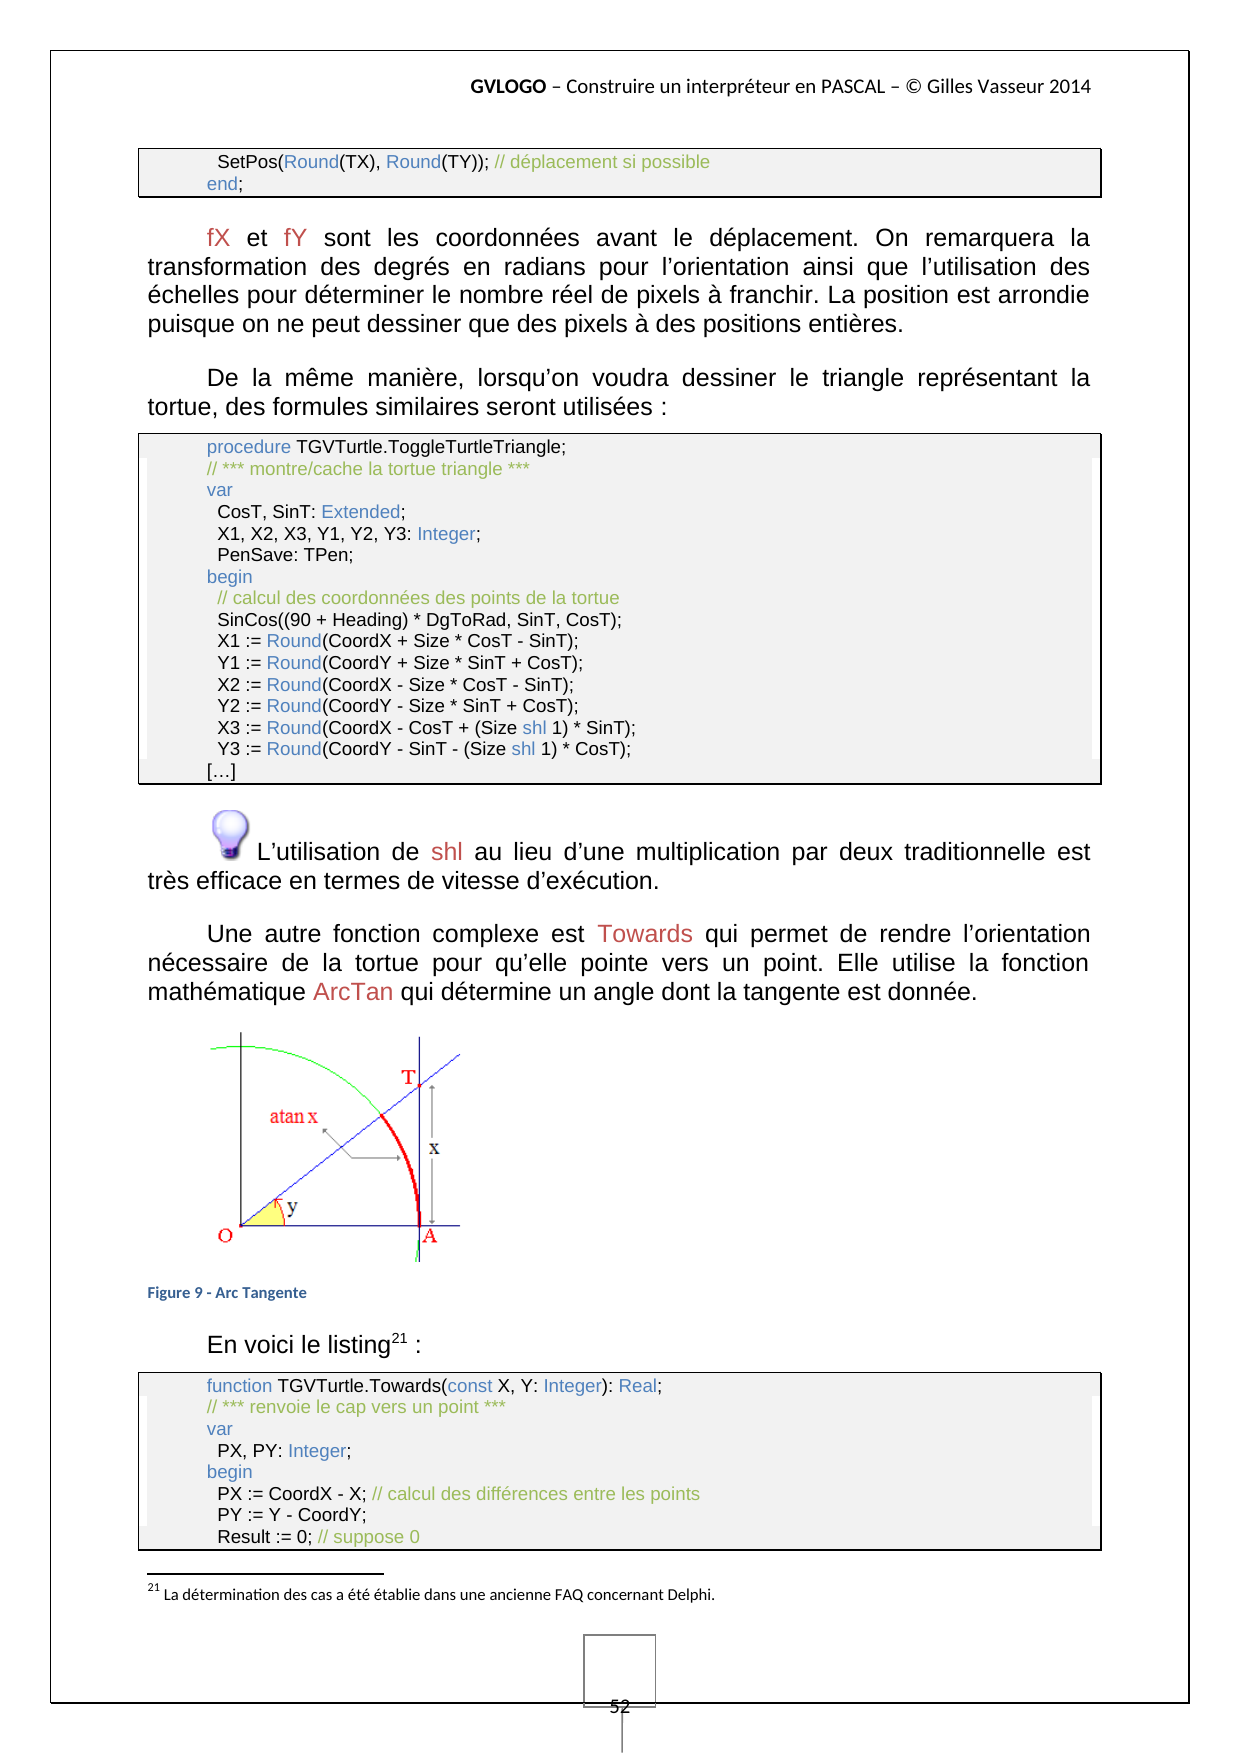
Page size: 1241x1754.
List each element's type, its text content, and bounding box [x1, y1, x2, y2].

text L’utilisation de shl au lieu d’une multiplication par deux traditionnelle est très efficace en termes de vitesse d’exécution. [147, 810, 1092, 894]
text X2 := Round(CoordX - Size * CosT - SinT); [147, 673, 1092, 695]
text begin [147, 566, 1092, 587]
text end; [139, 169, 1100, 196]
text // *** renvoie le cap vers un point *** [147, 1396, 1092, 1418]
text // *** montre/cache la tortue triangle *** [147, 458, 1092, 479]
text Result := 0; // suppose 0 [139, 1522, 1100, 1549]
text Figure 9 - Arc Tangente [147, 1282, 1092, 1302]
text begin [147, 1461, 1092, 1482]
text […] [139, 756, 1100, 783]
text Y1 := Round(CoordY + Size * SinT + CosT); [147, 652, 1092, 673]
text procedure TGVTurtle.ToggleTurtleTriangle; [139, 434, 1100, 458]
text var [147, 1418, 1092, 1439]
picture [206, 810, 257, 861]
text Y2 := Round(CoordY - Size * SinT + CosT); [147, 695, 1092, 716]
text En voici le listing : [147, 1330, 1092, 1359]
text function TGVTurtle.Towards(const X, Y: Integer): Real; [139, 1373, 1100, 1396]
text Une autre fonction complexe est Towards qui permet de rendre l’orientation nécessaire de la tortue pour qu’elle pointe vers un point. Elle utilise la fonction mathématique ArcTan qui détermine un angle dont la tangente est donnée. [147, 919, 1092, 1006]
text fX et fY sont les coordonnées avant le déplacement. On remarquera la transformation des degrés en radians pour l’orientation ainsi que l’utilisation des échelles pour déterminer le nombre réel de pixels à franchir. La position est arrondie puisque on ne peut dessiner que des pixels à des positions entières. [147, 223, 1092, 338]
text X3 := Round(CoordX - CosT + (Size shl 1) * SinT); [147, 716, 1092, 738]
text PX := CoordX - X; // calcul des différences entre les points [147, 1482, 1092, 1504]
text PenSave: TPen; [147, 544, 1092, 566]
text X1, X2, X3, Y1, Y2, Y3: Integer; [147, 522, 1092, 544]
picture [206, 1030, 499, 1262]
text // calcul des coordonnées des points de la tortue [147, 587, 1092, 609]
text PY := Y - CoordY; [147, 1504, 1092, 1522]
text var [147, 479, 1092, 501]
text SetPos(Round(TX), Round(TY)); // déplacement si possible [139, 149, 1100, 169]
text SinCos((90 + Heading) * DgToRad, SinT, CosT); [147, 609, 1092, 630]
text De la même manière, lorsqu’on voudra dessiner le triangle représentant la tortue, des formules similaires seront utilisées : [147, 363, 1092, 421]
text CosT, SinT: Extended; [147, 501, 1092, 522]
text PX, PY: Integer; [147, 1439, 1092, 1461]
text X1 := Round(CoordX + Size * CosT - SinT); [147, 630, 1092, 652]
text Y3 := Round(CoordY - SinT - (Size shl 1) * CosT); [147, 738, 1092, 756]
